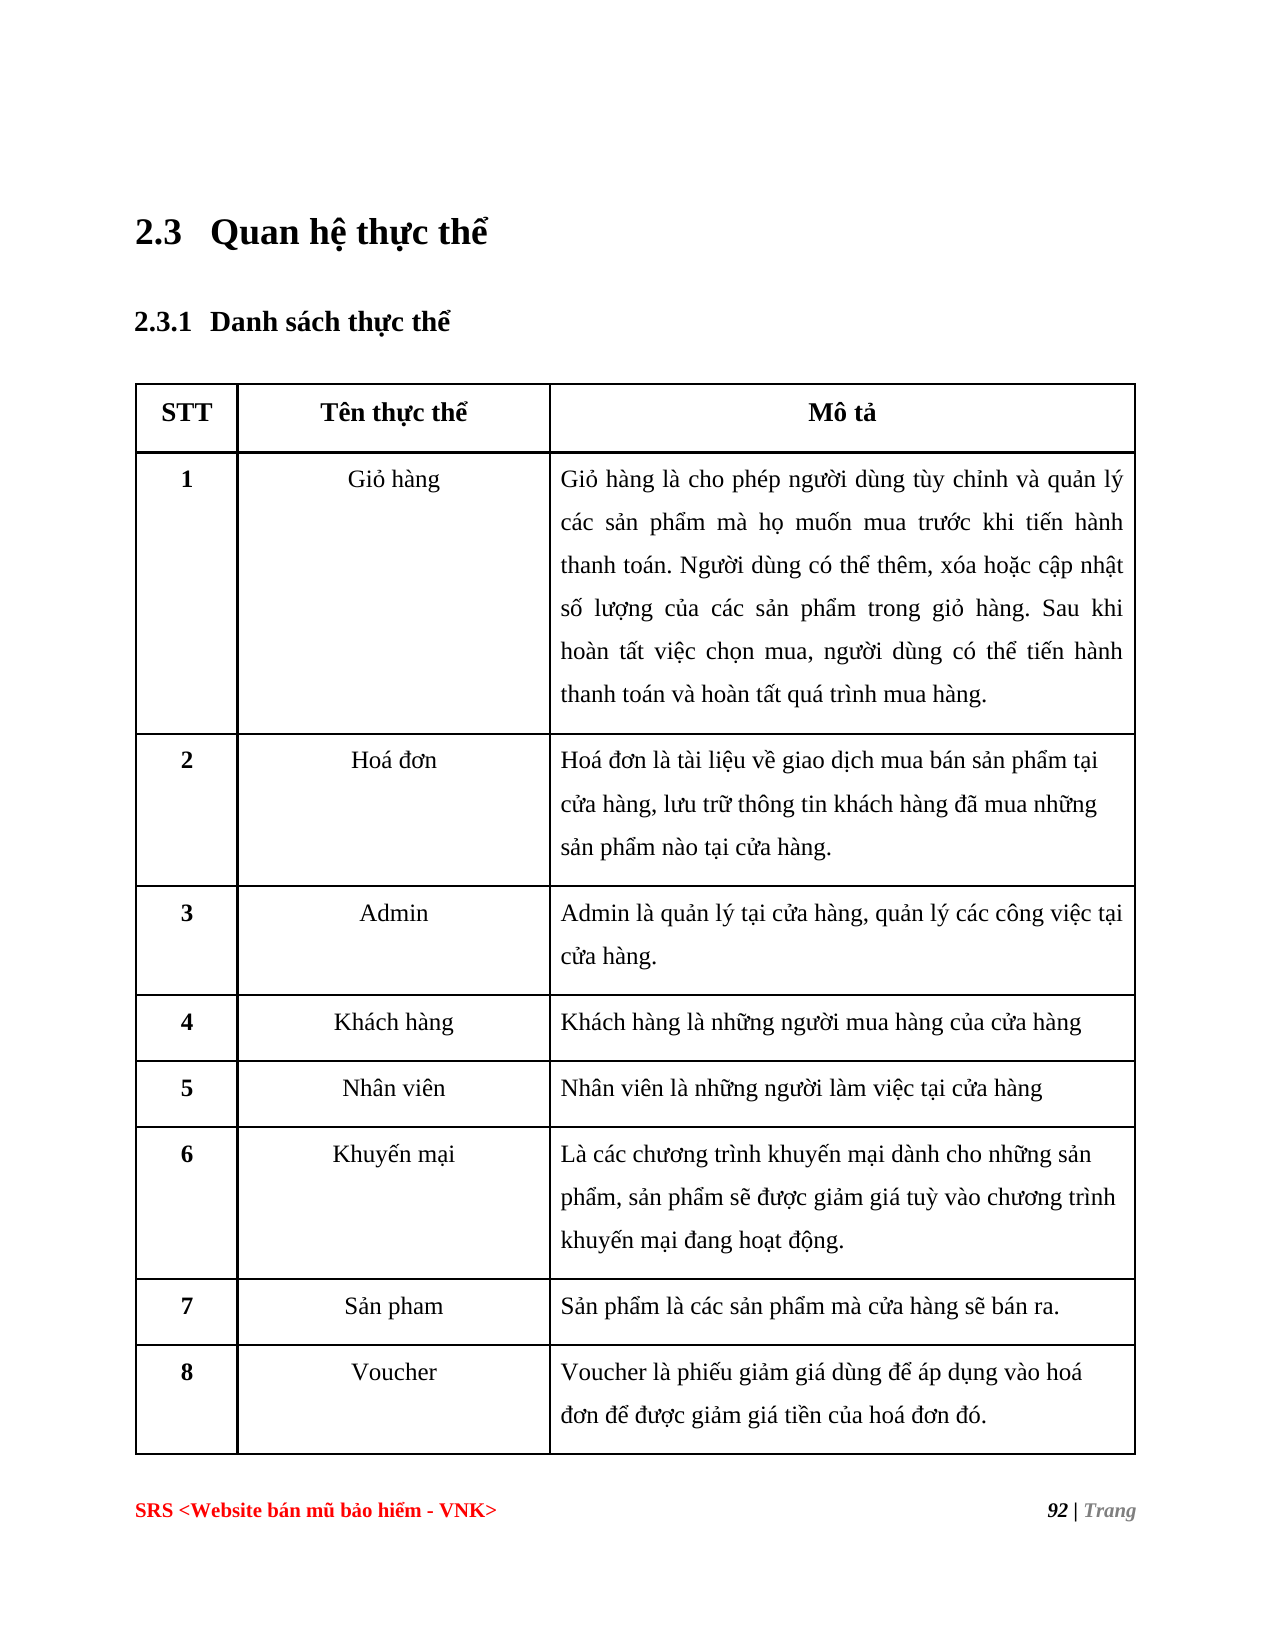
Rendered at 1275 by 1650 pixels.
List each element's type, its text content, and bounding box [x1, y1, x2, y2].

table_cell 5 [137, 1062, 236, 1126]
table_cell Giỏ hàng [239, 454, 549, 733]
table_cell 6 [137, 1128, 236, 1278]
table_cell 3 [137, 887, 236, 994]
table_cell Giỏ hàng là cho phép người dùng tùy chỉnh và quản lý các sản phẩm mà họ muốn mua trước khi tiến hành thanh toán. Người dùng có thể thêm, xóa hoặc cập nhật số lượng của các sản phẩm trong giỏ hàng. Sau khi hoàn tất việc chọn mua, người dùng có thể tiến hành thanh toán và hoàn tất quá trình mua hàng. [551, 454, 1134, 733]
table_cell Hoá đơn là tài liệu về giao dịch mua bán sản phẩm tại cửa hàng, lưu trữ thông tin khách hàng đã mua những sản phẩm nào tại cửa hàng. [551, 735, 1134, 885]
table_cell 2 [137, 735, 236, 885]
table_header Tên thực thể [239, 385, 549, 451]
table_cell 8 [137, 1346, 236, 1453]
table_cell Là các chương trình khuyến mại dành cho những sản phẩm, sản phẩm sẽ được giảm giá tuỳ vào chương trình khuyến mại đang hoạt động. [551, 1128, 1134, 1278]
table_cell Admin [239, 887, 549, 994]
table_header Mô tả [551, 385, 1134, 451]
table_header STT [137, 385, 236, 451]
table_cell Nhân viên là những người làm việc tại cửa hàng [551, 1062, 1134, 1126]
table_cell Voucher là phiếu giảm giá dùng để áp dụng vào hoá đơn để được giảm giá tiền của hoá đơn đó. [551, 1346, 1134, 1453]
table_cell 7 [137, 1280, 236, 1344]
table_cell Sản pham [239, 1280, 549, 1344]
table_cell Nhân viên [239, 1062, 549, 1126]
table_cell Khách hàng là những người mua hàng của cửa hàng [551, 996, 1134, 1060]
table_cell Voucher [239, 1346, 549, 1453]
table_cell 4 [137, 996, 236, 1060]
table_cell Khách hàng [239, 996, 549, 1060]
table_cell 1 [137, 454, 236, 733]
table_cell Hoá đơn [239, 735, 549, 885]
table_cell Khuyến mại [239, 1128, 549, 1278]
table_cell Admin là quản lý tại cửa hàng, quản lý các công việc tại cửa hàng. [551, 887, 1134, 994]
subtitle Danh sách thực thể [134, 304, 1140, 337]
subtitle Quan hệ thực thể [135, 210, 1140, 253]
table_cell Sản phẩm là các sản phẩm mà cửa hàng sẽ bán ra. [551, 1280, 1134, 1344]
